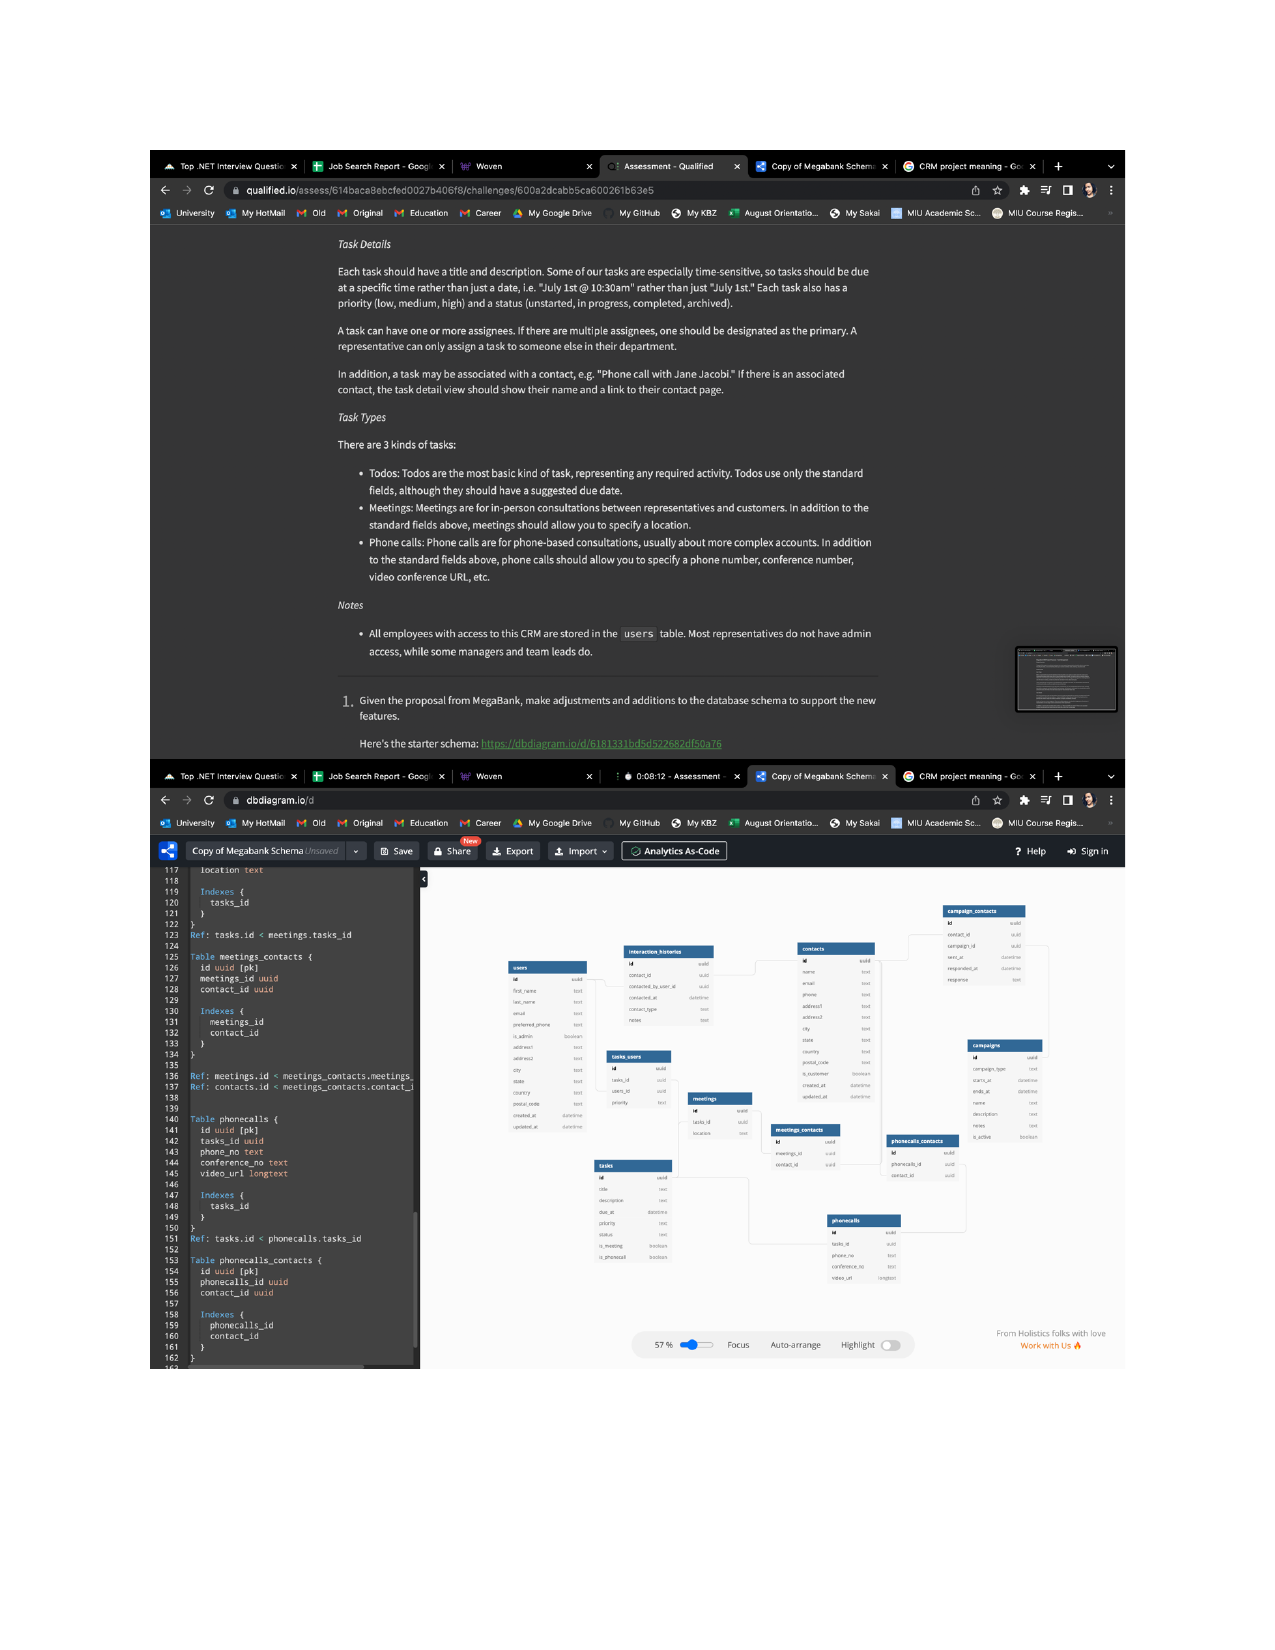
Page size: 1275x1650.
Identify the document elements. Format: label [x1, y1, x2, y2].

picture [150, 150, 1125, 1369]
